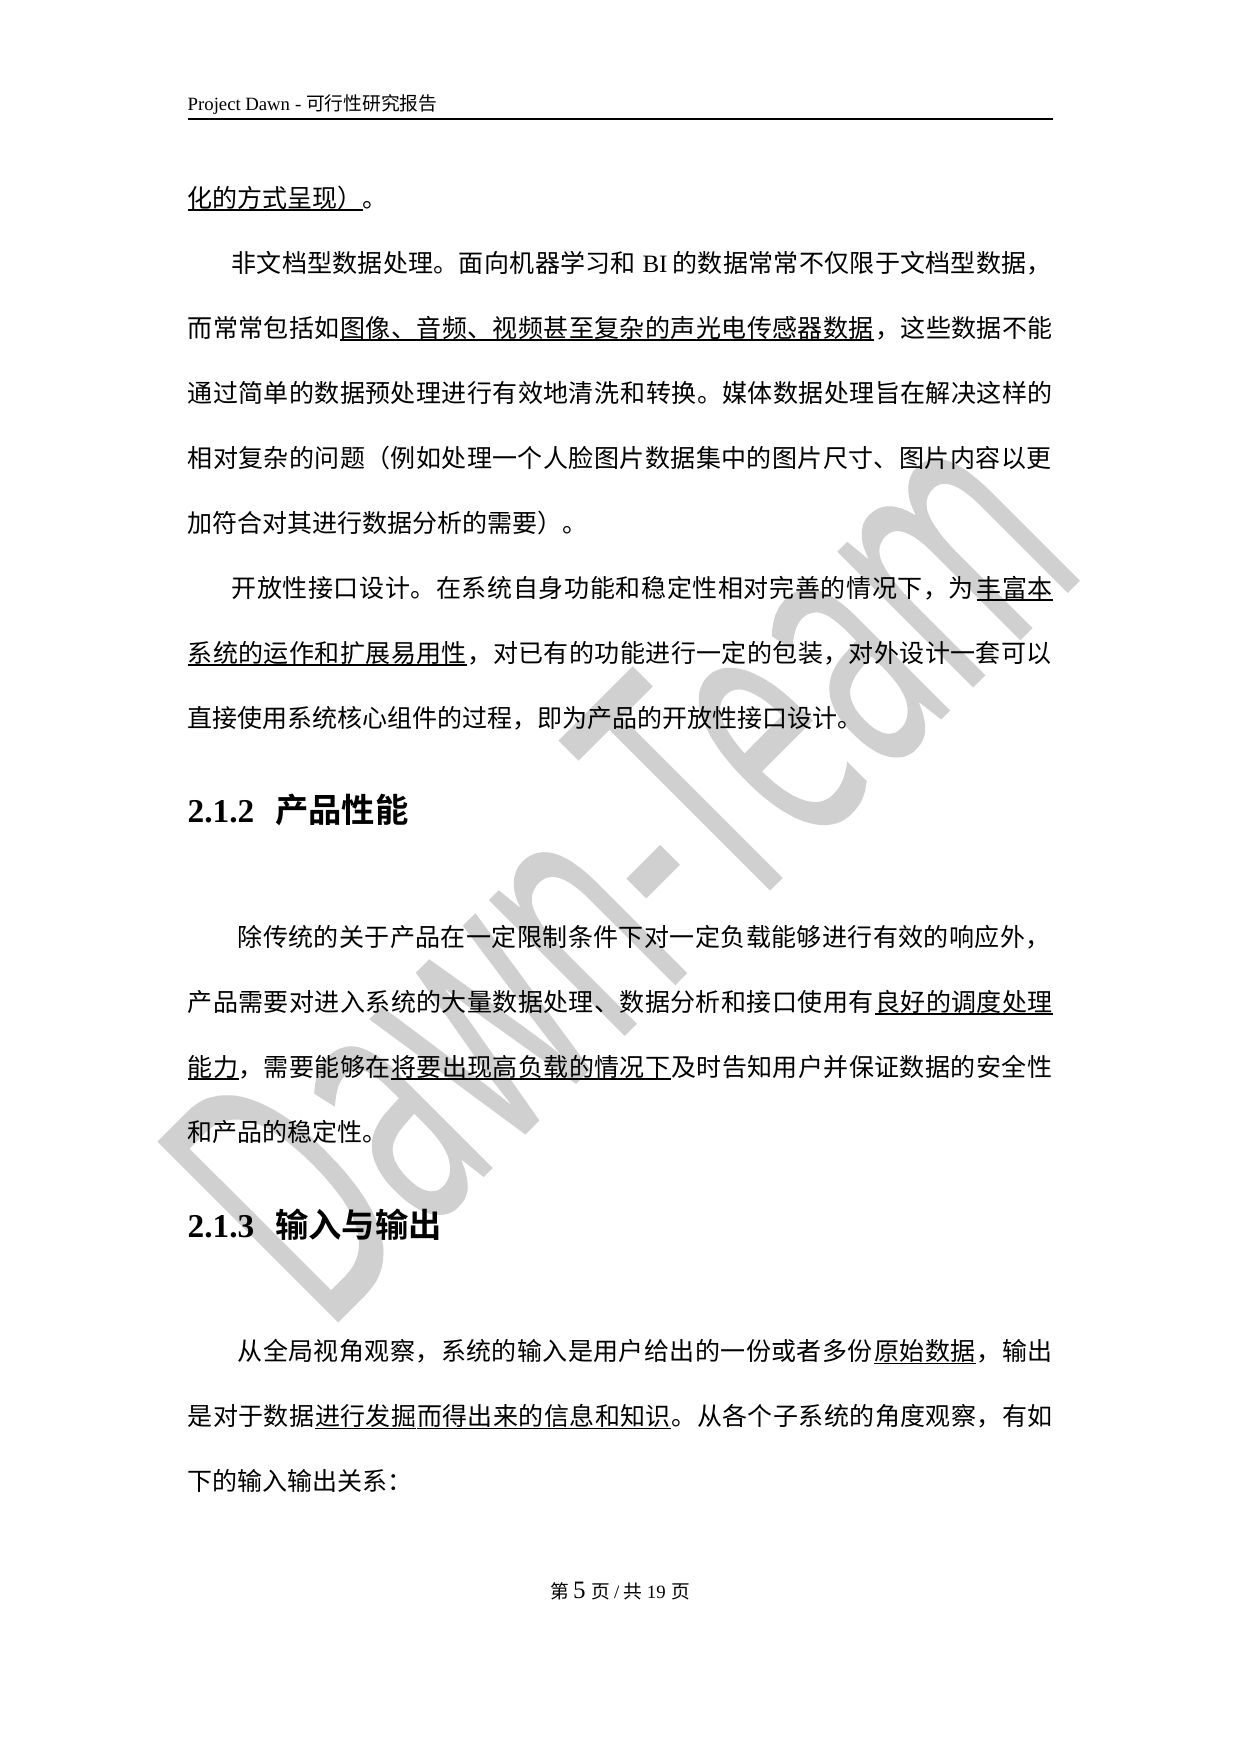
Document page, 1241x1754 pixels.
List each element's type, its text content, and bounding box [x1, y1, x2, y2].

text 非文档型数据处理。面向机器学习和BI的数据常常不仅限于文档型数据，而常常包括如图像、音频、视频甚至复杂的声光电传感器数据，这些数据不能通过简单的数据预处理进行有效地清洗和转换。媒体数据处理旨在解决这样的相对复杂的问题（例如处理一个人脸图片数据集中的图片尺寸、图片内容以更加符合对其进行数据分析的需要）。 [187, 229, 1053, 554]
text 除传统的关于产品在一定限制条件下对一定负载能够进行有效的响应外，产品需要对进入系统的大量数据处理、数据分析和接口使用有良好的调度处理能力，需要能够在将要出现高负载的情况下及时告知用户并保证数据的安全性和产品的稳定性。 [187, 903, 1053, 1163]
text 从全局视角观察，系统的输入是用户给出的一份或者多份原始数据，输出是对于数据进行发掘而得出来的信息和知识。从各个子系统的角度观察，有如下的输入输出关系： [187, 1317, 1053, 1512]
subtitle 输入与输出 [187, 1190, 1053, 1255]
text 开放性接口设计。在系统自身功能和稳定性相对完善的情况下，为丰富本系统的运作和扩展易用性，对已有的功能进行一定的包装，对外设计一套可以直接使用系统核心组件的过程，即为产品的开放性接口设计。 [187, 554, 1053, 749]
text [187, 164, 1053, 229]
subtitle 产品性能 [187, 776, 1053, 841]
